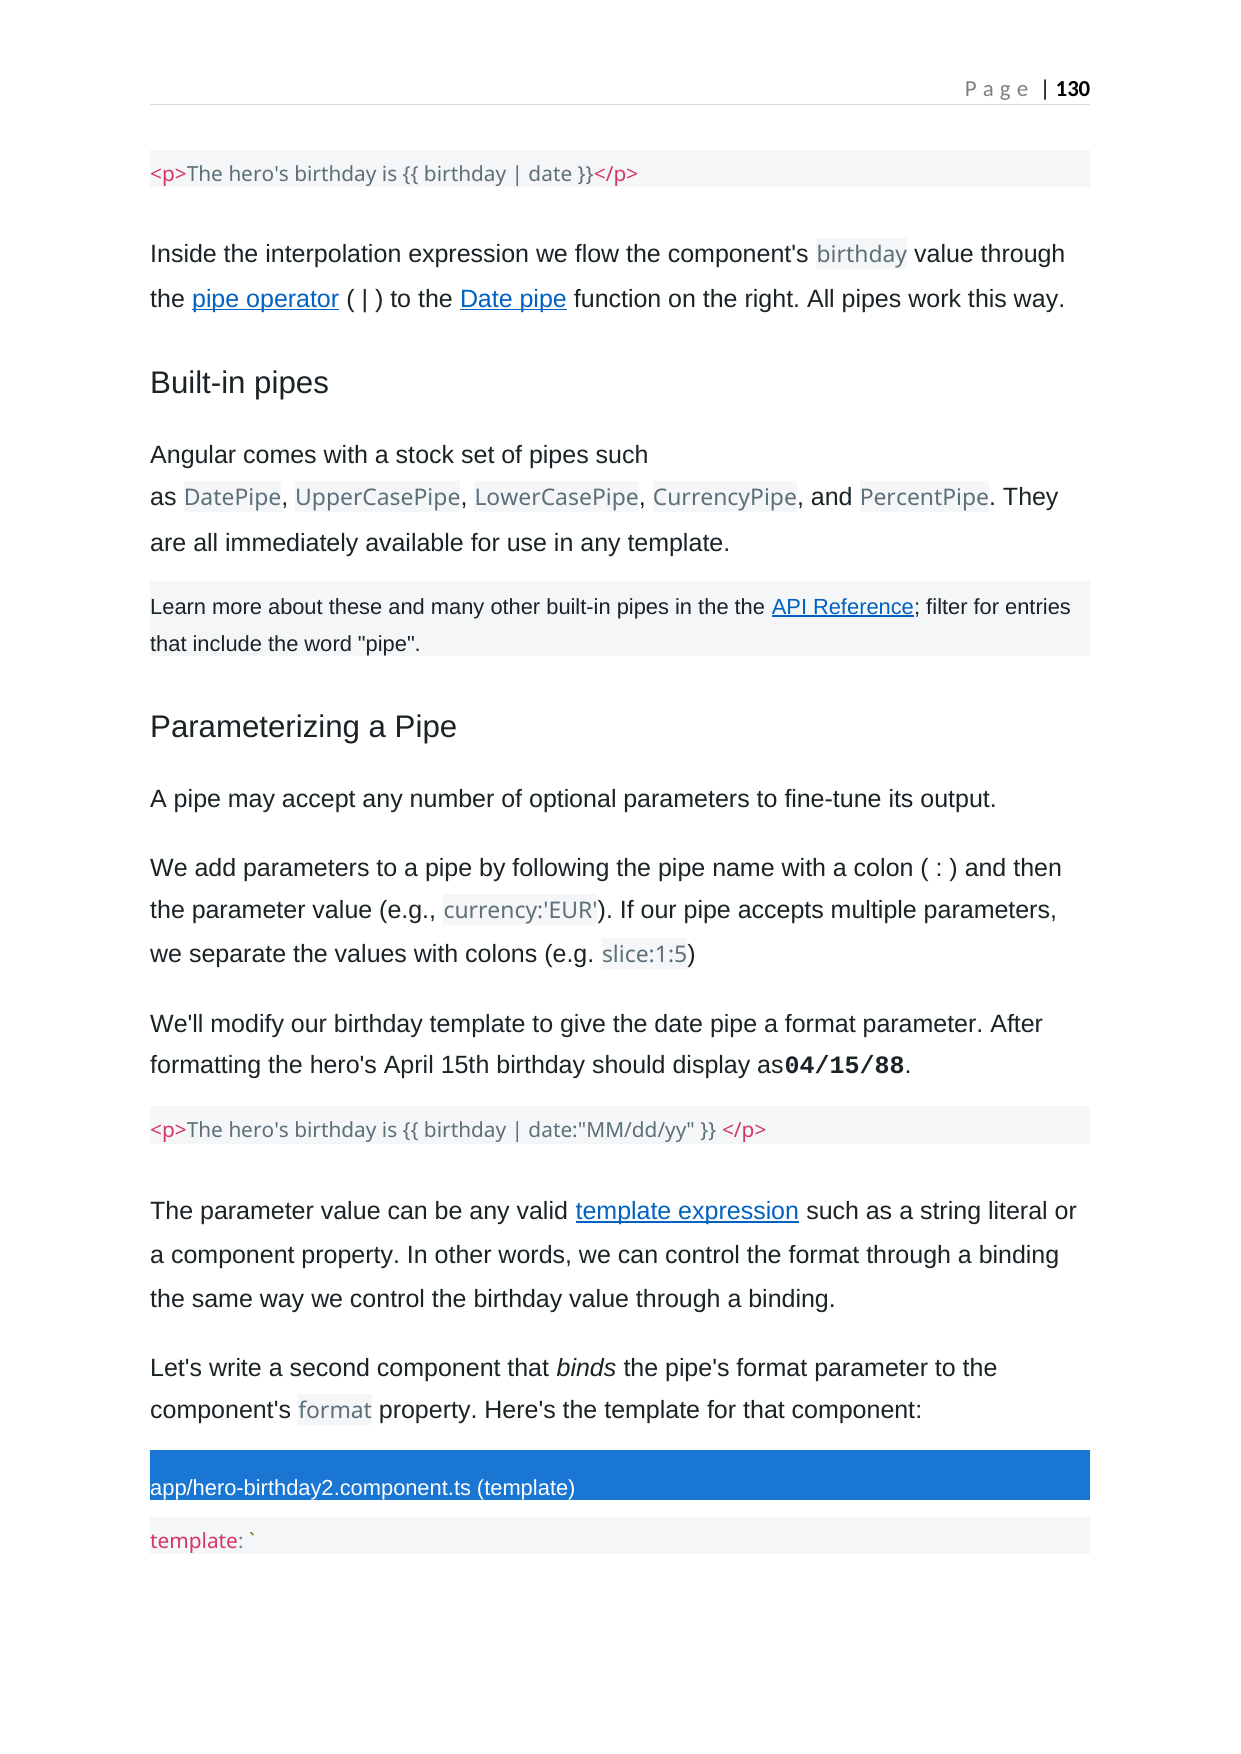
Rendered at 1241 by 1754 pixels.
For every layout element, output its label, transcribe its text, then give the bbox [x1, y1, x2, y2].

text Let's write a second component that binds the pipe's format parameter to the component's format property. Here's the template for that component: [150, 1337, 1090, 1425]
text template: ` [150, 1517, 1090, 1554]
text Angular comes with a stock set of pipes such as DatePipe, UpperCasePipe, LowerCasePipe, CurrencyPipe, and PercentPipe. They are all immediately available for use in any template. [150, 425, 1090, 556]
subtitle Built-in pipes [150, 337, 1090, 400]
subtitle Parameterizing a Pipe [150, 681, 1090, 744]
text <p>The hero's birthday is {{ birthday | date }}</p> [150, 150, 1090, 187]
text A pipe may accept any number of optional parameters to fine-tune its output. [150, 769, 1090, 812]
text Learn more about these and many other built-in pipes in the the API Reference; filter for entries that include the word "pipe". [150, 581, 1090, 656]
text We'll modify our birthday template to give the date pipe a format parameter. After formatting the hero's April 15th birthday should display as04/15/88. [150, 994, 1090, 1081]
text <p>The hero's birthday is {{ birthday | date:"MM/dd/yy" }} </p> [150, 1106, 1090, 1144]
text The parameter value can be any valid template expression such as a string literal or a component property. In other words, we can control the format through a binding the same way we control the birthday value through a binding. [150, 1181, 1090, 1312]
text We add parameters to a pipe by following the pipe name with a colon ( : ) and then the parameter value (e.g., currency:'EUR'). If our pipe accepts multiple parameters, we separate the values with colons (e.g. slice:1:5) [150, 837, 1090, 969]
text Inside the interpolation expression we flow the component's birthday value through the pipe operator ( | ) to the Date pipe function on the right. All pipes work this way. [150, 225, 1090, 312]
text app/hero-birthday2.component.ts (template) [150, 1450, 1090, 1500]
